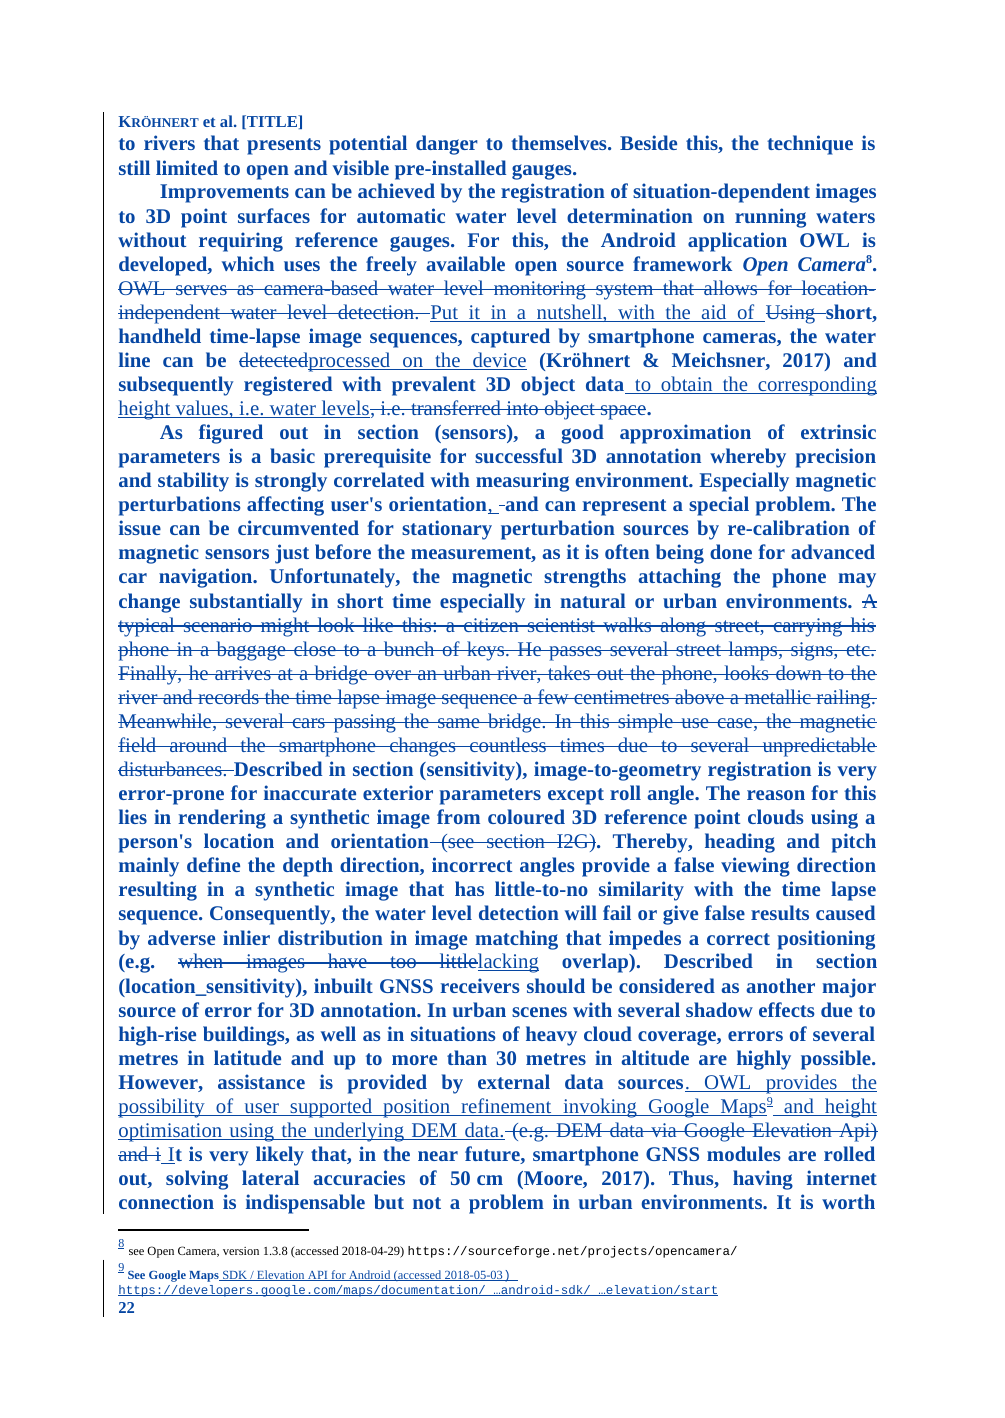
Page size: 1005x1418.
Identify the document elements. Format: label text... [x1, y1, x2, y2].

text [118, 747, 877, 1214]
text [118, 131, 877, 179]
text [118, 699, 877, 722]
text Improvements can be achieved by the registration of situation-dependent images to 3D point surfaces for automatic water level determination on running waters without requiring reference gauges. For this, the Android application OWL is developed, which uses the freely available open source framework Open Camera. short, handheld time-lapse image sequences, captured by smartphone cameras, the water line can be and subsequently registered with prevalent 3D object data. [118, 179, 877, 420]
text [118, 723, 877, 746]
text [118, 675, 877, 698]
